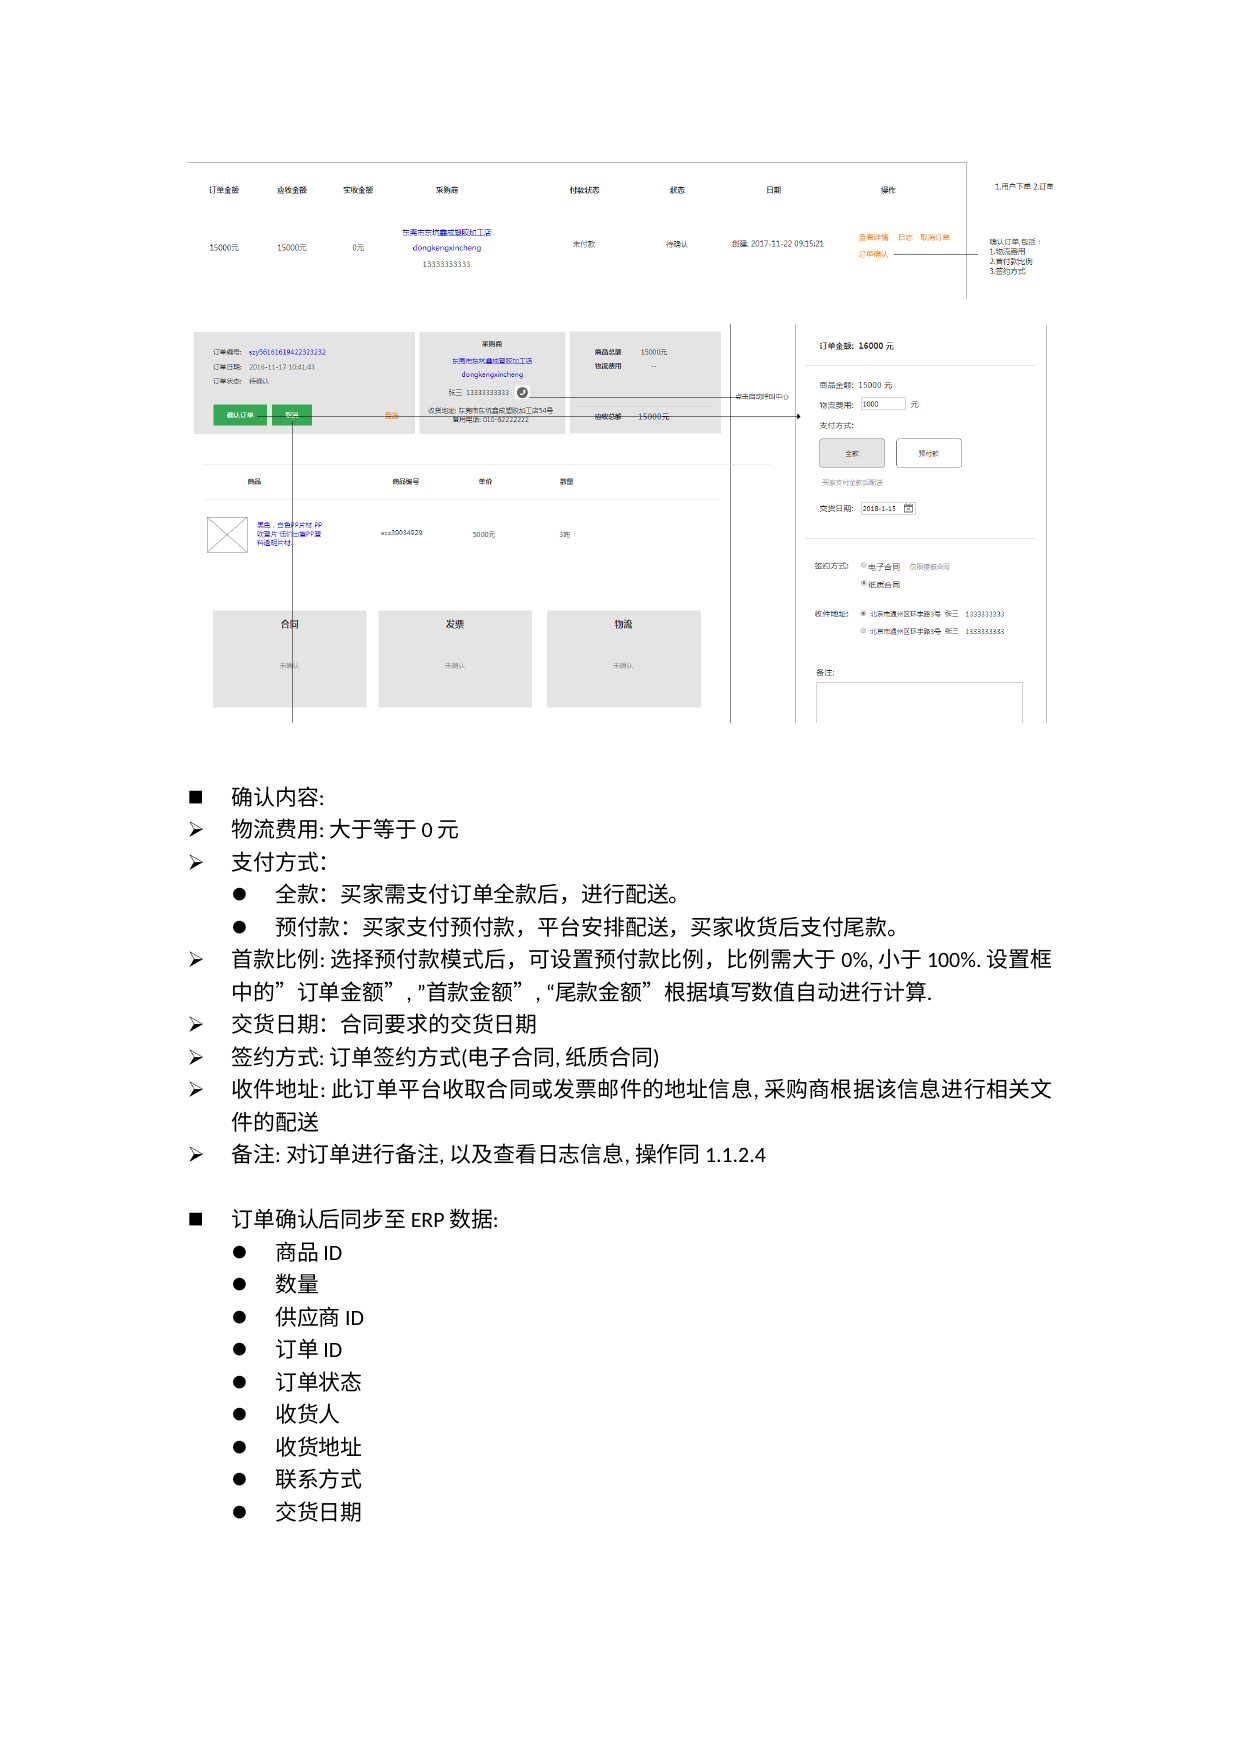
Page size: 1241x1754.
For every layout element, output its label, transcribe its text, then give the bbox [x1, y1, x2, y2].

list 联系方式 [231, 1462, 1053, 1494]
list 商品ID [231, 1234, 1053, 1267]
list 订单ID [231, 1332, 1053, 1364]
list 数量 [231, 1267, 1053, 1299]
list 全款：买家需支付订单全款后，进行配送。 [231, 877, 1053, 909]
picture [187, 324, 1053, 723]
list 交货日期 [231, 1494, 1053, 1527]
list 物流费用: 大于等于0元 [187, 812, 1053, 844]
list 收件地址: 此订单平台收取合同或发票邮件的地址信息, 采购商根据该信息进行相关文件的配送 [187, 1072, 1053, 1137]
list 收货人 [231, 1397, 1053, 1429]
list 预付款：买家支付预付款，平台安排配送，买家收货后支付尾款。 [231, 909, 1053, 942]
list 备注: 对订单进行备注, 以及查看日志信息, 操作同1.1.2.4 [187, 1137, 1053, 1169]
list 首款比例: 选择预付款模式后，可设置预付款比例，比例需大于0%, 小于100%. 设置框中的”订单金额”, ”首款金额”, “尾款金额”根据填写数值自动进行计算. [187, 942, 1053, 1007]
list 订单确认后同步至ERP数据: [187, 1202, 1053, 1234]
list 交货日期：合同要求的交货日期 [187, 1007, 1053, 1039]
list 签约方式: 订单签约方式(电子合同, 纸质合同) [187, 1039, 1053, 1072]
list 收货地址 [231, 1429, 1053, 1462]
list 确认内容: [187, 779, 1053, 812]
list 供应商ID [231, 1299, 1053, 1332]
list 订单状态 [231, 1364, 1053, 1397]
picture [187, 162, 1053, 299]
list 支付方式： [187, 844, 1053, 877]
